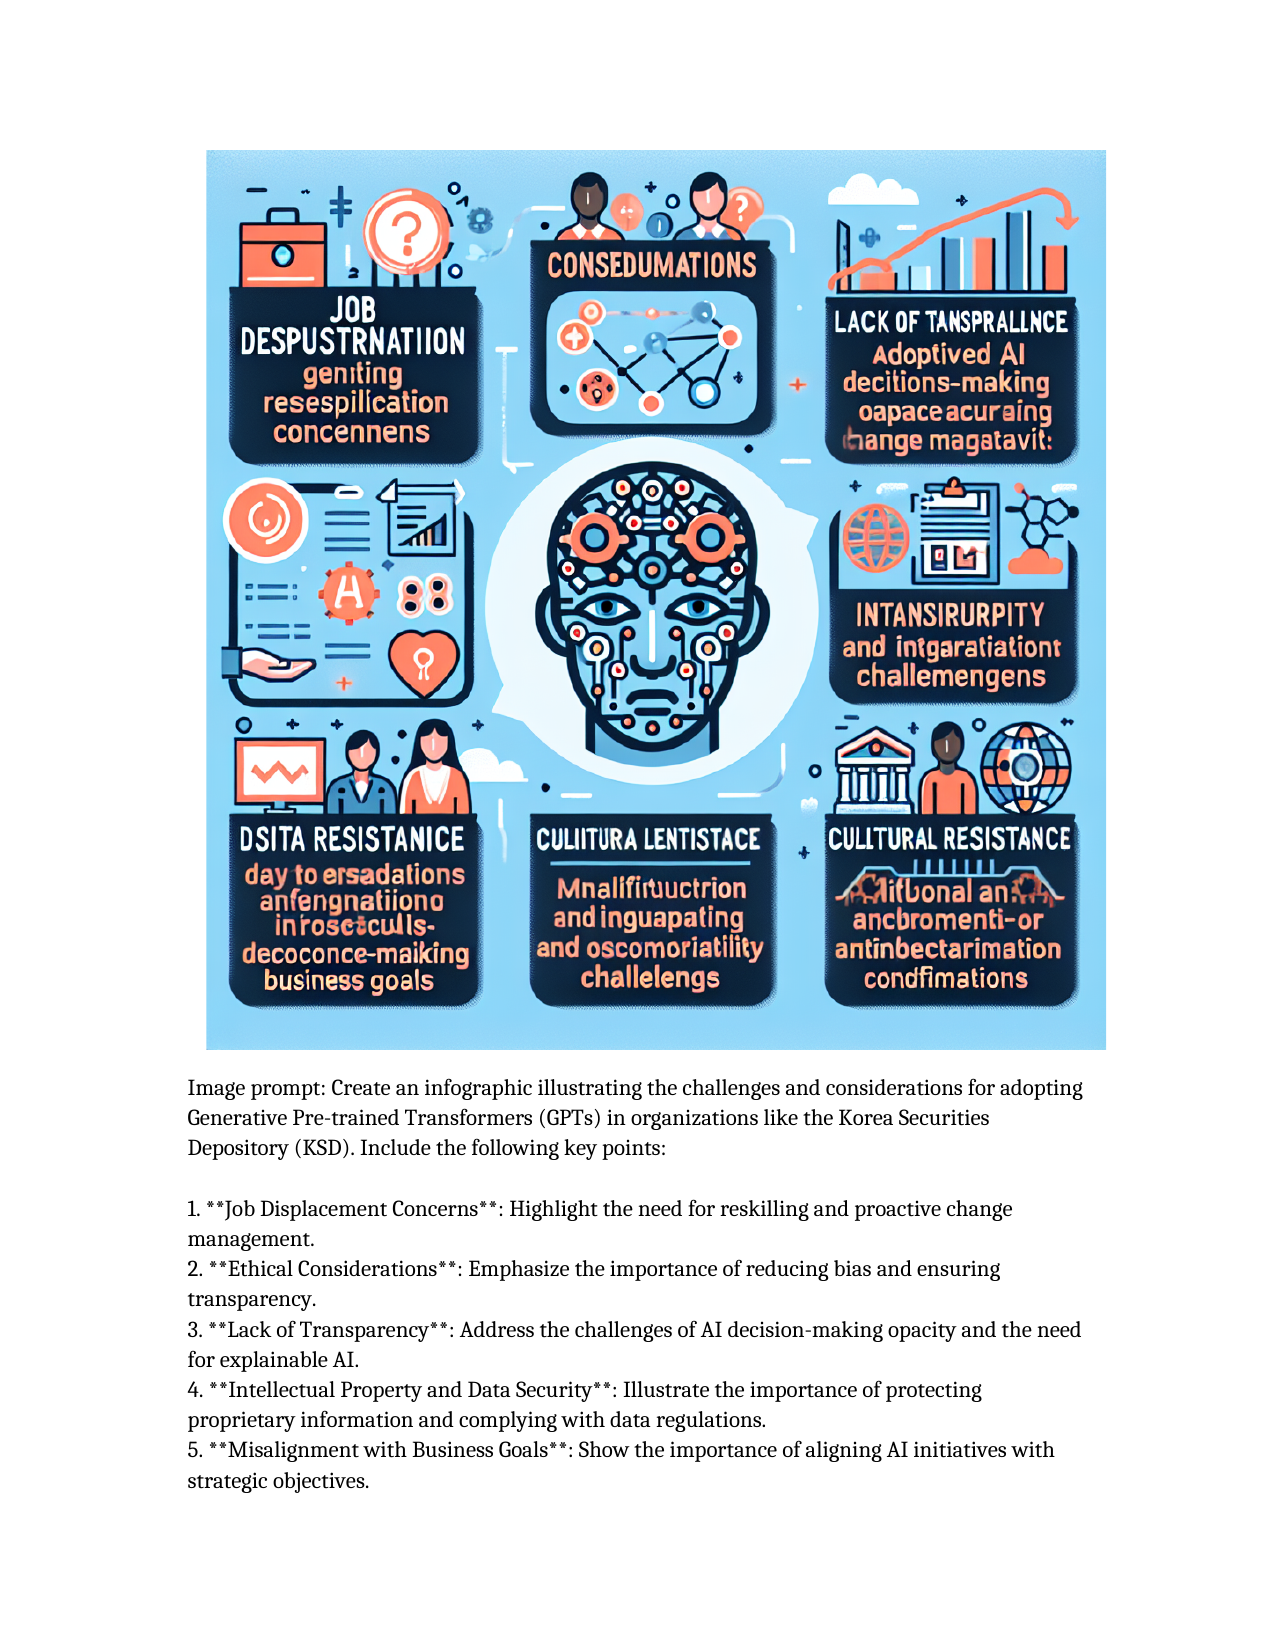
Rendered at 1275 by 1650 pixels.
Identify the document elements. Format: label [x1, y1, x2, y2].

text [187, 1075, 1087, 1494]
picture [206, 150, 1107, 1050]
